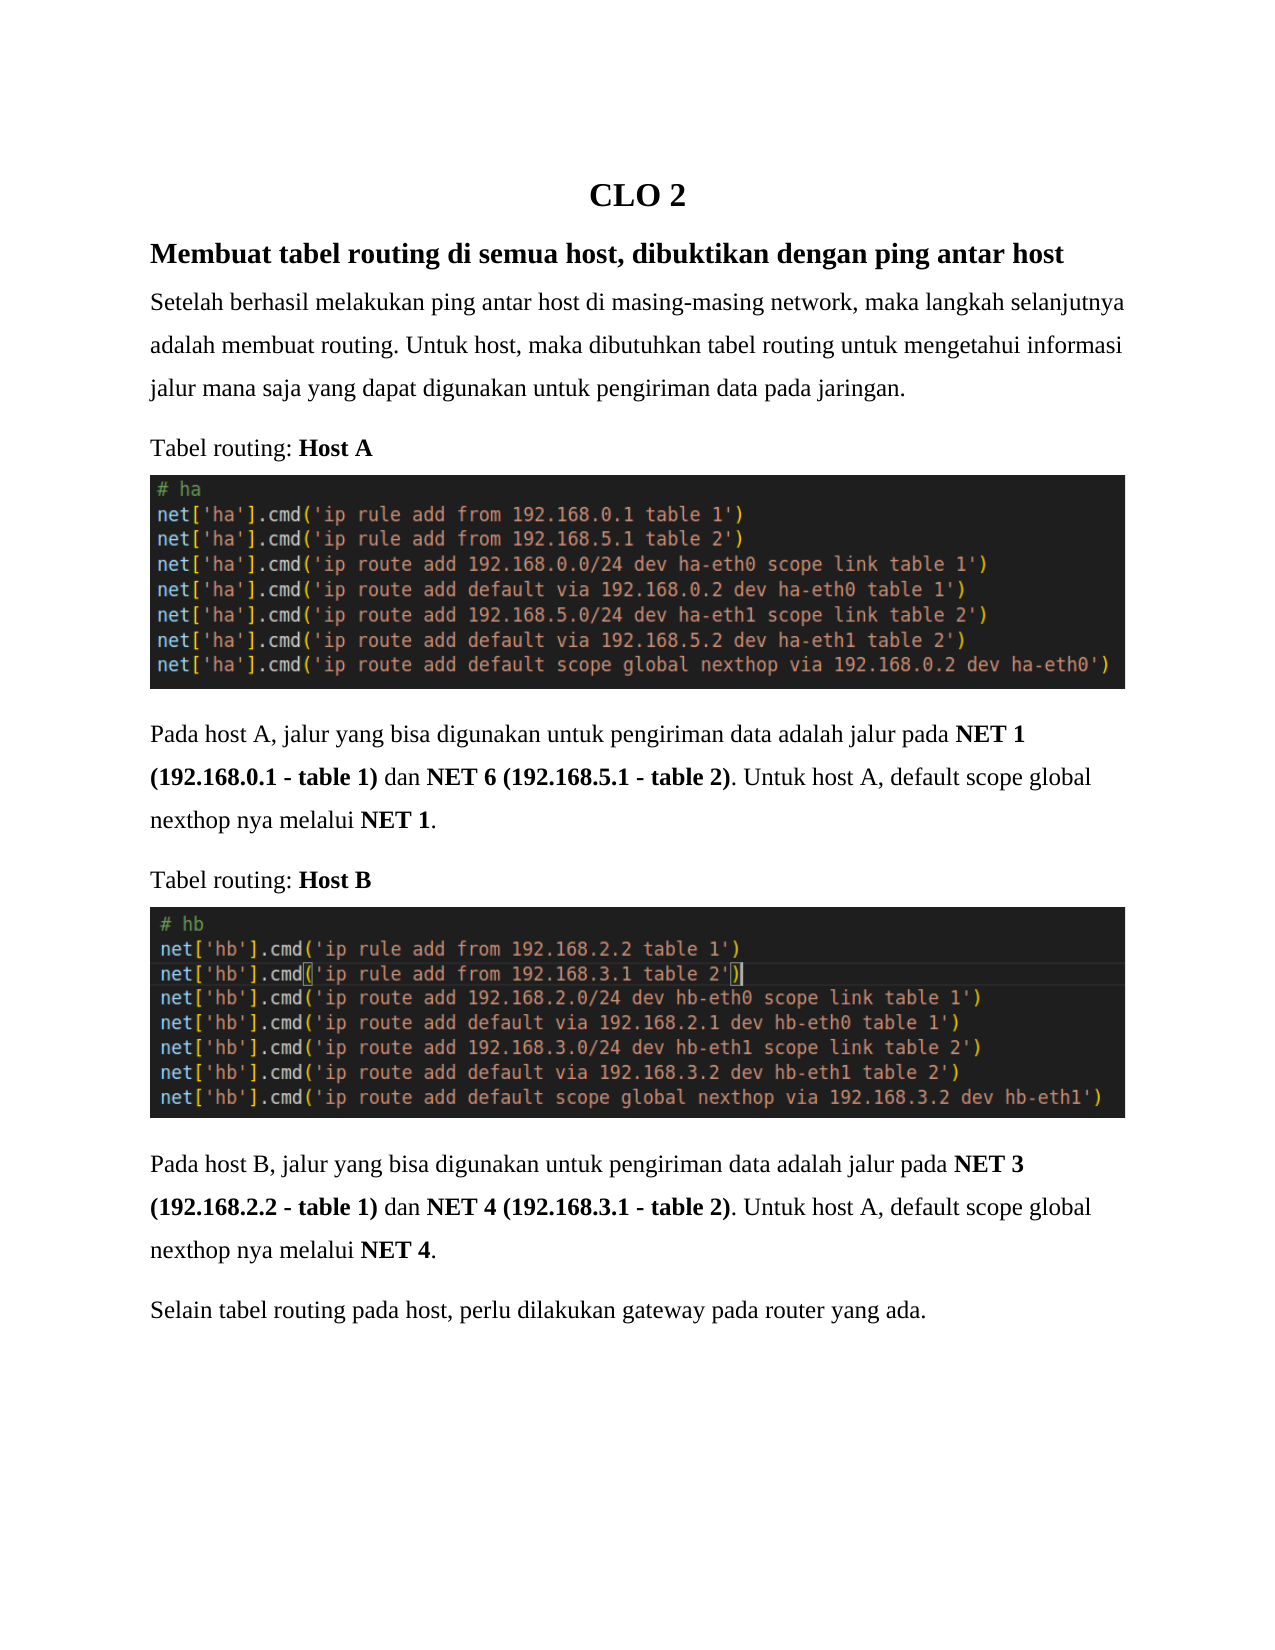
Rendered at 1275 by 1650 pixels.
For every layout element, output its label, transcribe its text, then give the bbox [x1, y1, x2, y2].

subtitle CLO 2 [150, 175, 1125, 213]
text Tabel routing: Host B [150, 865, 1125, 907]
text Selain tabel routing pada host, perlu dilakukan gateway pada router yang ada. [150, 1295, 1125, 1323]
text Tabel routing: Host A [150, 433, 1125, 475]
text Pada host A, jalur yang bisa digunakan untuk pengiriman data adalah jalur pada NET 1 (192.168.0.1 - table 1) dan NET 6 (192.168.5.1 - table 2). Untuk host A, default scope global nexthop nya melalui NET 1. [150, 719, 1125, 834]
subtitle Membuat tabel routing di semua host, dibuktikan dengan ping antar host [150, 237, 1125, 270]
picture [150, 475, 1125, 689]
text Setelah berhasil melakukan ping antar host di masing-masing network, maka langkah selanjutnya adalah membuat routing. Untuk host, maka dibutuhkan tabel routing untuk mengetahui informasi jalur mana saja yang dapat digunakan untuk pengiriman data pada jaringan. [150, 287, 1125, 402]
picture [150, 907, 1125, 1118]
text Pada host B, jalur yang bisa digunakan untuk pengiriman data adalah jalur pada NET 3 (192.168.2.2 - table 1) dan NET 4 (192.168.3.1 - table 2). Untuk host A, default scope global nexthop nya melalui NET 4. [150, 1149, 1125, 1264]
